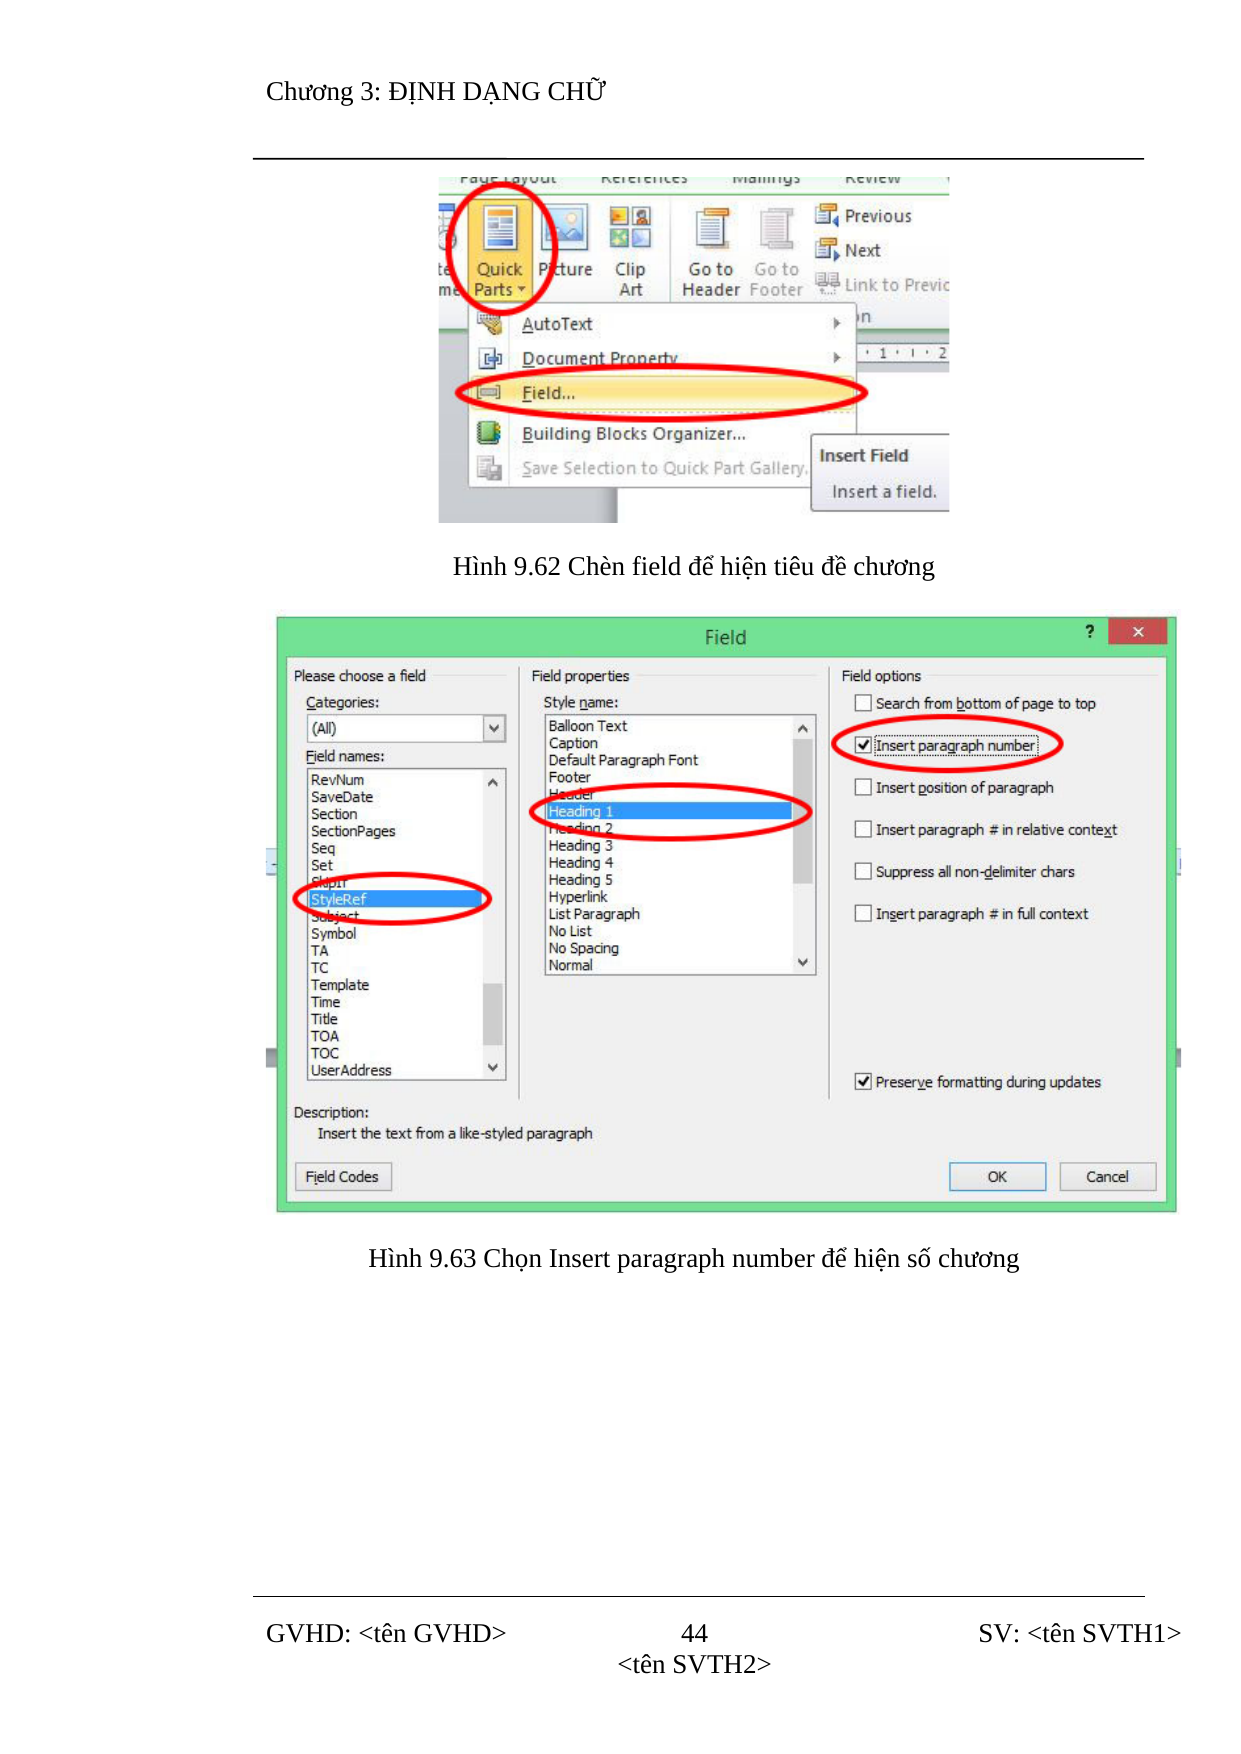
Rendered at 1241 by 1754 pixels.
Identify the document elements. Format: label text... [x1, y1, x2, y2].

picture [265, 609, 1182, 1215]
picture [438, 177, 950, 523]
